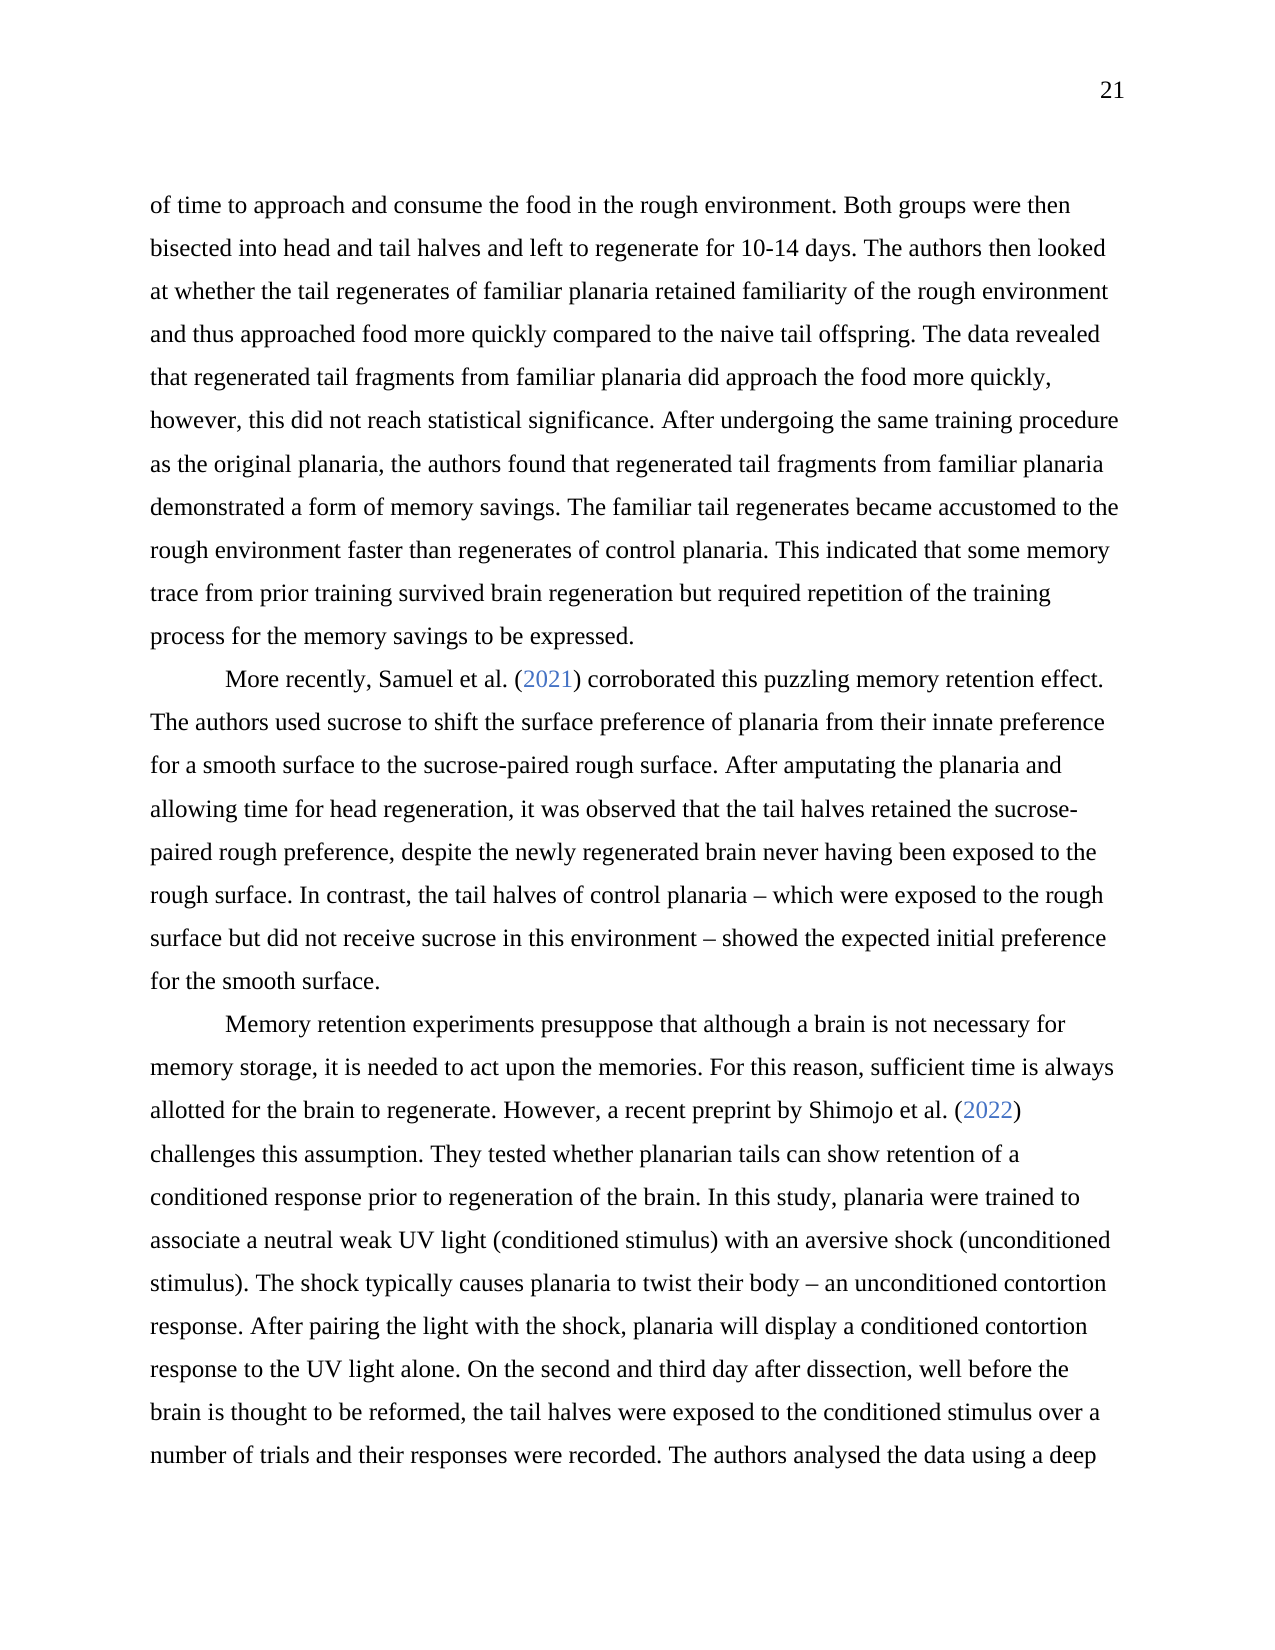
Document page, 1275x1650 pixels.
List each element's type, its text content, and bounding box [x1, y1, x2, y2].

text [150, 1009, 1125, 1469]
text More recently, Samuel et al. (2021) corroborated this puzzling memory retention effect. The authors used sucrose to shift the surface preference of planaria from their innate preference for a smooth surface to the sucrose-paired rough surface. After amputating the planaria and allowing time for head regeneration, it was observed that the tail halves retained the sucrose-paired rough preference, despite the newly regenerated brain never having been exposed to the rough surface. In contrast, the tail halves of control planaria – which were exposed to the rough surface but did not receive sucrose in this environment – showed the expected initial preference for the smooth surface. [150, 664, 1125, 995]
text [150, 190, 1125, 650]
